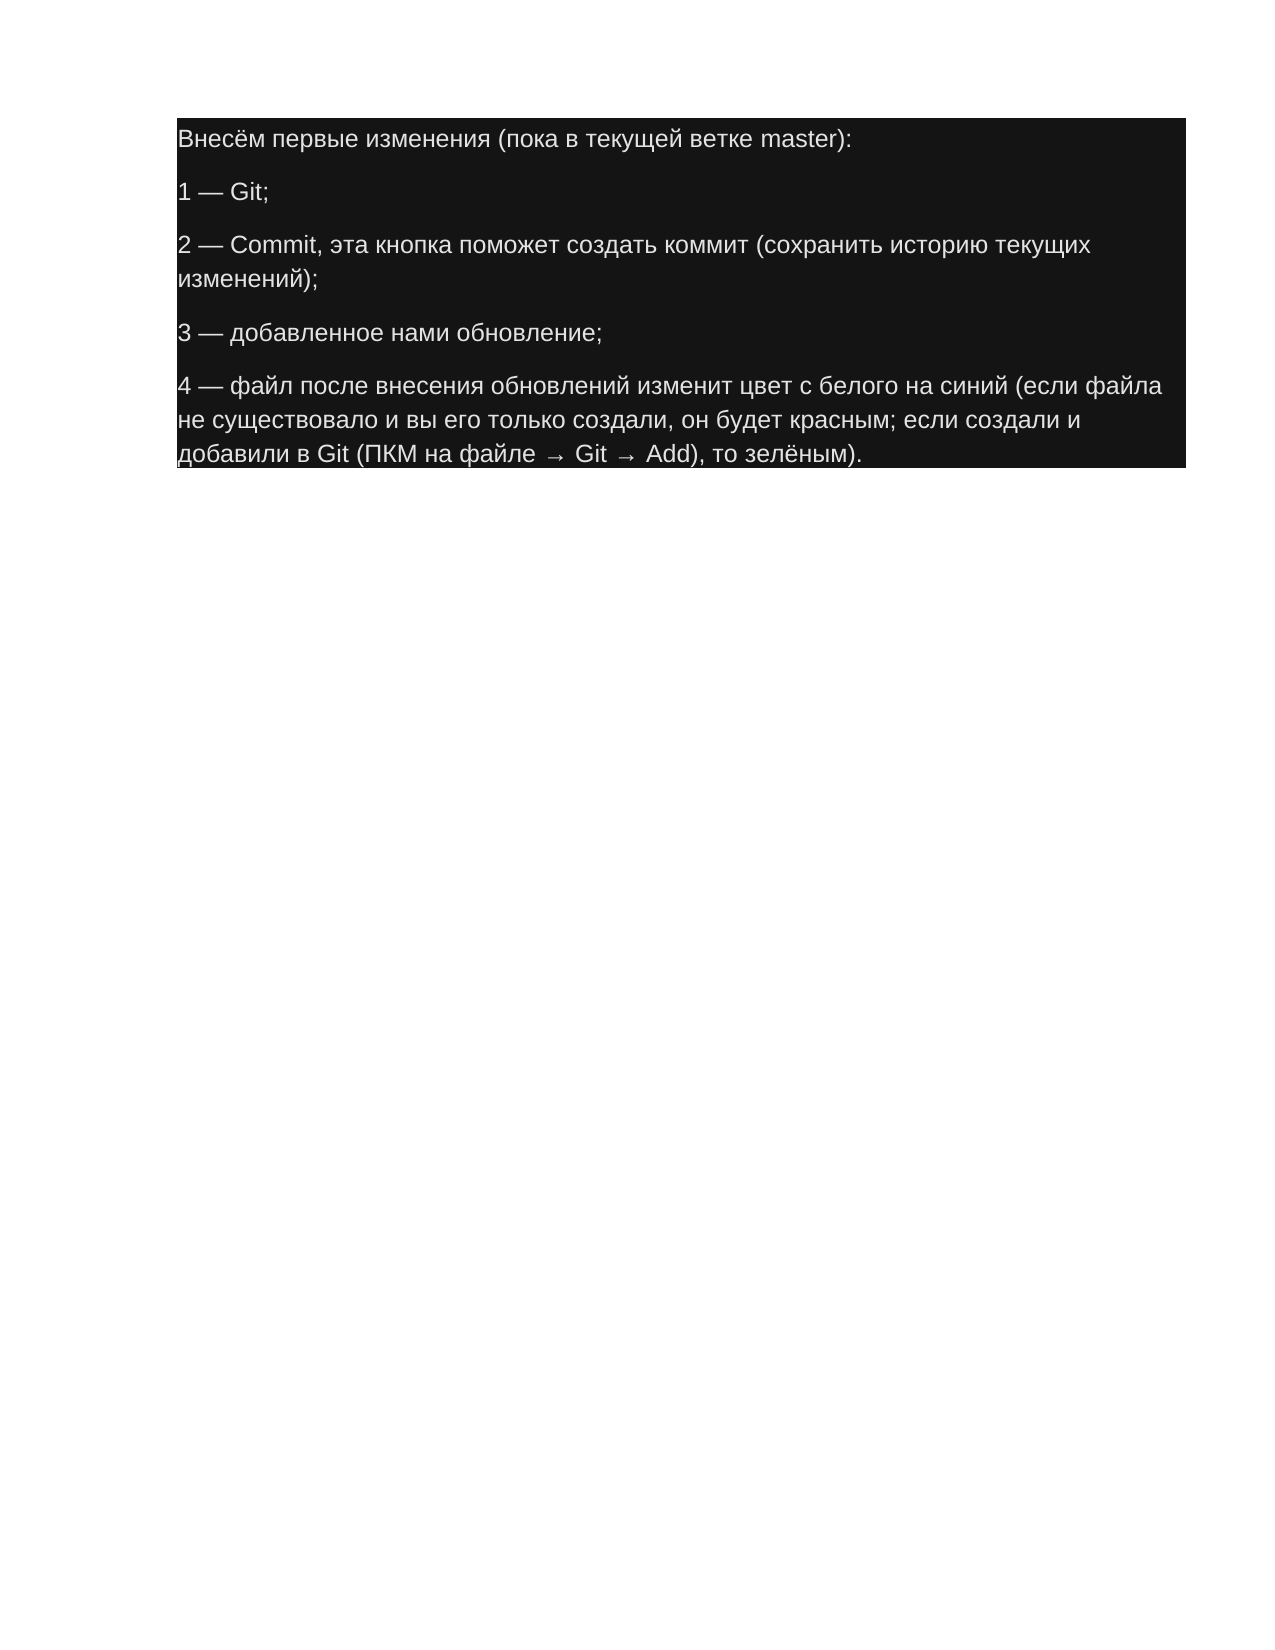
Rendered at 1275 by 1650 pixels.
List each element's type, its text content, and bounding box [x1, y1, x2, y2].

text 4 — файл после внесения обновлений изменит цвет с белого на синий (если файла не существовало и вы его только создали, он будет красным; если создали и добавили в Git (ПКМ на файле → Git → Add), то зелёным). [177, 365, 1186, 468]
text 2 — Commit, эта кнопка поможет создать коммит (сохранить историю текущих изменений); [177, 224, 1186, 293]
text 1 — Git; [177, 171, 1186, 206]
text 3 — добавленное нами обновление; [177, 312, 1186, 346]
text Внесём первые изменения (пока в текущей ветке master): [177, 118, 1186, 152]
